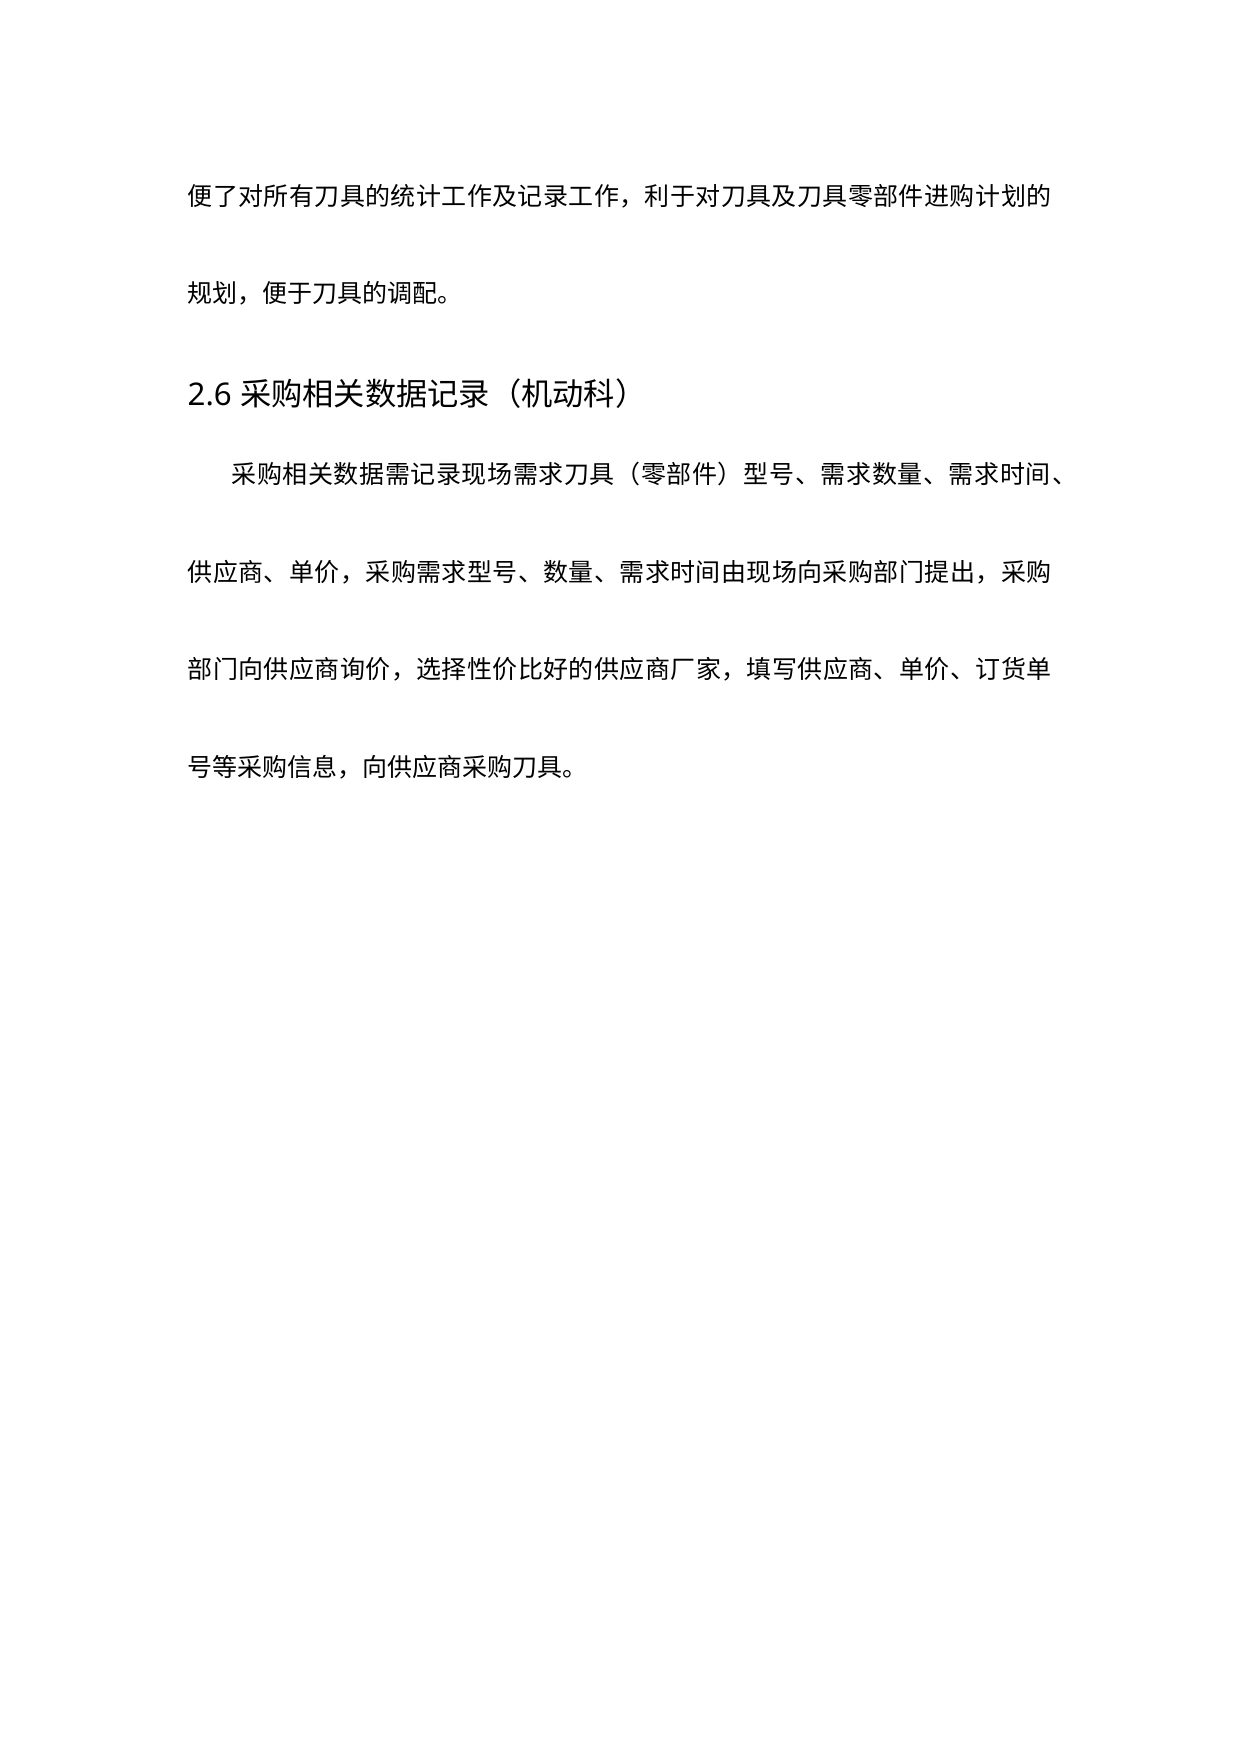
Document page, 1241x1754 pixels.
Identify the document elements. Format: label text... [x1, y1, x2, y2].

text 2.6 采购相关数据记录（机动科） [187, 359, 1053, 424]
text 采购相关数据需记录现场需求刀具（零部件）型号、需求数量、需求时间、供应商、单价，采购需求型号、数量、需求时间由现场向采购部门提出，采购部门向供应商询价，选择性价比好的供应商厂家，填写供应商、单价、订货单号等采购信息，向供应商采购刀具。 [187, 440, 1053, 798]
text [187, 162, 1053, 324]
